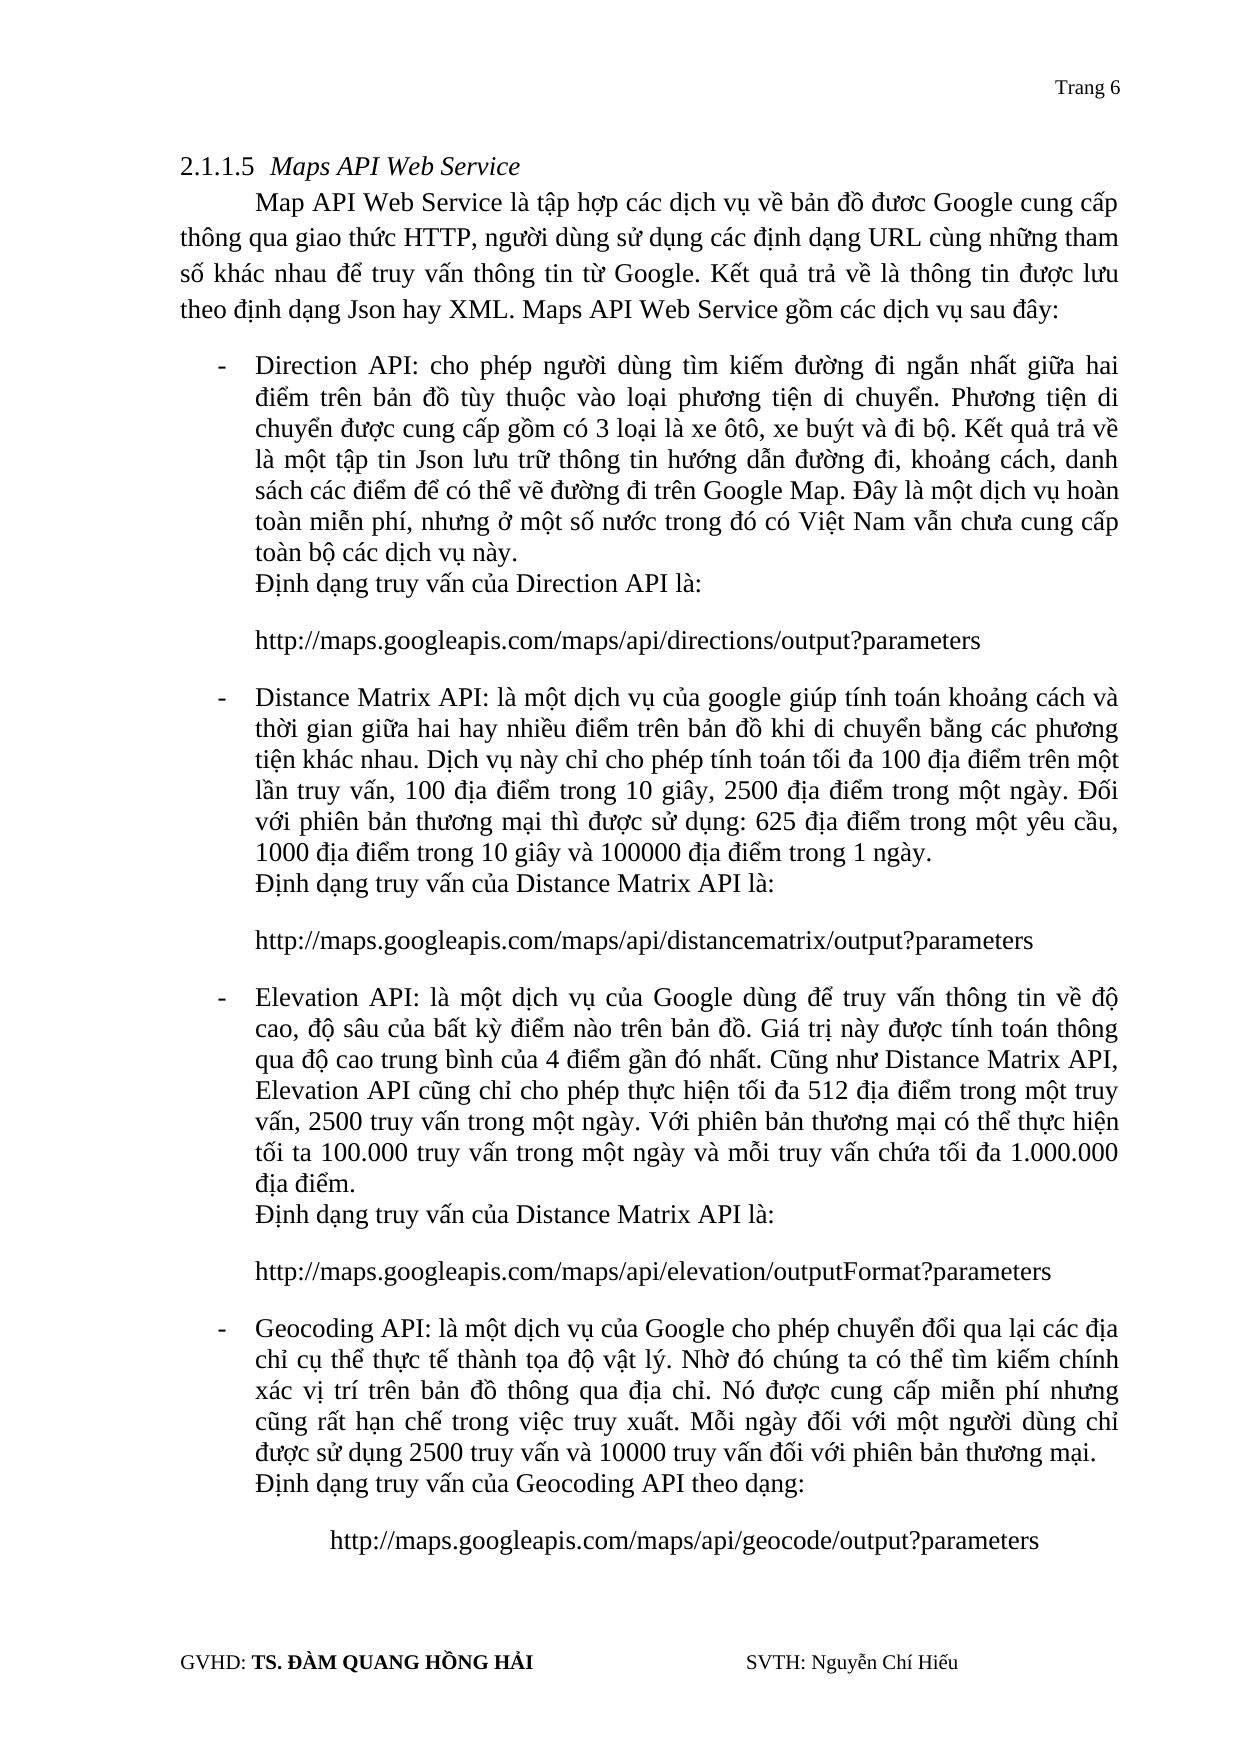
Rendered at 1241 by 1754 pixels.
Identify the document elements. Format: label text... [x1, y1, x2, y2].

text http://maps.googleapis.com/maps/api/geocode/output?parameters [255, 1524, 1120, 1555]
list Distance Matrix API: là một dịch vụ của google giúp tính toán khoảng cách và thời gian giữa hai hay nhiều điểm trên bản đồ khi di chuyển bằng các phương tiện khác nhau. Dịch vụ này chỉ cho phép tính toán tối đa 100 địa điểm trên một lần truy vấn, 100 địa điểm trong 10 giây, 2500 địa điểm trong một ngày. Đối với phiên bản thương mại thì được sử dụng: 625 địa điểm trong một yêu cầu, 1000 địa điểm trong 10 giây và 100000 địa điểm trong 1 ngày. [217, 681, 1120, 867]
text Map API Web Service là tập hợp các dịch vụ về bản đồ đươc Google cung cấp thông qua giao thức HTTP, người dùng sử dụng các định dạng URL cùng những tham số khác nhau để truy vấn thông tin từ Google. Kết quả trả về là thông tin được lưu theo định dạng Json hay XML. Maps API Web Service gồm các dịch vụ sau đây: [180, 186, 1120, 324]
text Định dạng truy vấn của Direction API là: [180, 567, 1120, 599]
text http://maps.googleapis.com/maps/api/directions/output?parameters [180, 624, 1120, 655]
text Định dạng truy vấn của Distance Matrix API là: [255, 867, 1120, 899]
list Geocoding API: là một dịch vụ của Google cho phép chuyển đổi qua lại các địa chỉ cụ thể thực tế thành tọa độ vật lý. Nhờ đó chúng ta có thể tìm kiếm chính xác vị trí trên bản đồ thông qua địa chỉ. Nó được cung cấp miễn phí nhưng cũng rất hạn chế trong việc truy xuất. Mỗi ngày đối với một người dùng chỉ được sử dụng 2500 truy vấn và 10000 truy vấn đối với phiên bản thương mại. [217, 1312, 1120, 1467]
text Định dạng truy vấn của Distance Matrix API là: [255, 1199, 1120, 1230]
text http://maps.googleapis.com/maps/api/distancematrix/output?parameters [255, 924, 1120, 955]
list Direction API: cho phép người dùng tìm kiếm đường đi ngắn nhất giữa hai điểm trên bản đồ tùy thuộc vào loại phương tiện di chuyển. Phương tiện di chuyển được cung cấp gồm có 3 loại là xe ôtô, xe buýt và đi bộ. Kết quả trả về là một tập tin Json lưu trữ thông tin hướng dẫn đường đi, khoảng cách, danh sách các điểm để có thể vẽ đường đi trên Google Map. Đây là một dịch vụ hoàn toàn miễn phí, nhưng ở một số nước trong đó có Việt Nam vẫn chưa cung cấp toàn bộ các dịch vụ này. [217, 349, 1120, 567]
text http://maps.googleapis.com/maps/api/elevation/outputFormat?parameters [255, 1255, 1120, 1286]
subtitle Maps API Web Service [180, 150, 1120, 181]
list Elevation API: là một dịch vụ của Google dùng để truy vấn thông tin về độ cao, độ sâu của bất kỳ điểm nào trên bản đồ. Giá trị này được tính toán thông qua độ cao trung bình của 4 điểm gần đó nhất. Cũng như Distance Matrix API, Elevation API cũng chỉ cho phép thực hiện tối đa 512 địa điểm trong một truy vấn, 2500 truy vấn trong một ngày. Với phiên bản thương mại có thể thực hiện tối ta 100.000 truy vấn trong một ngày và mỗi truy vấn chứa tối đa 1.000.000 địa điểm. [217, 981, 1120, 1199]
text Định dạng truy vấn của Geocoding API theo dạng: [255, 1467, 1120, 1499]
